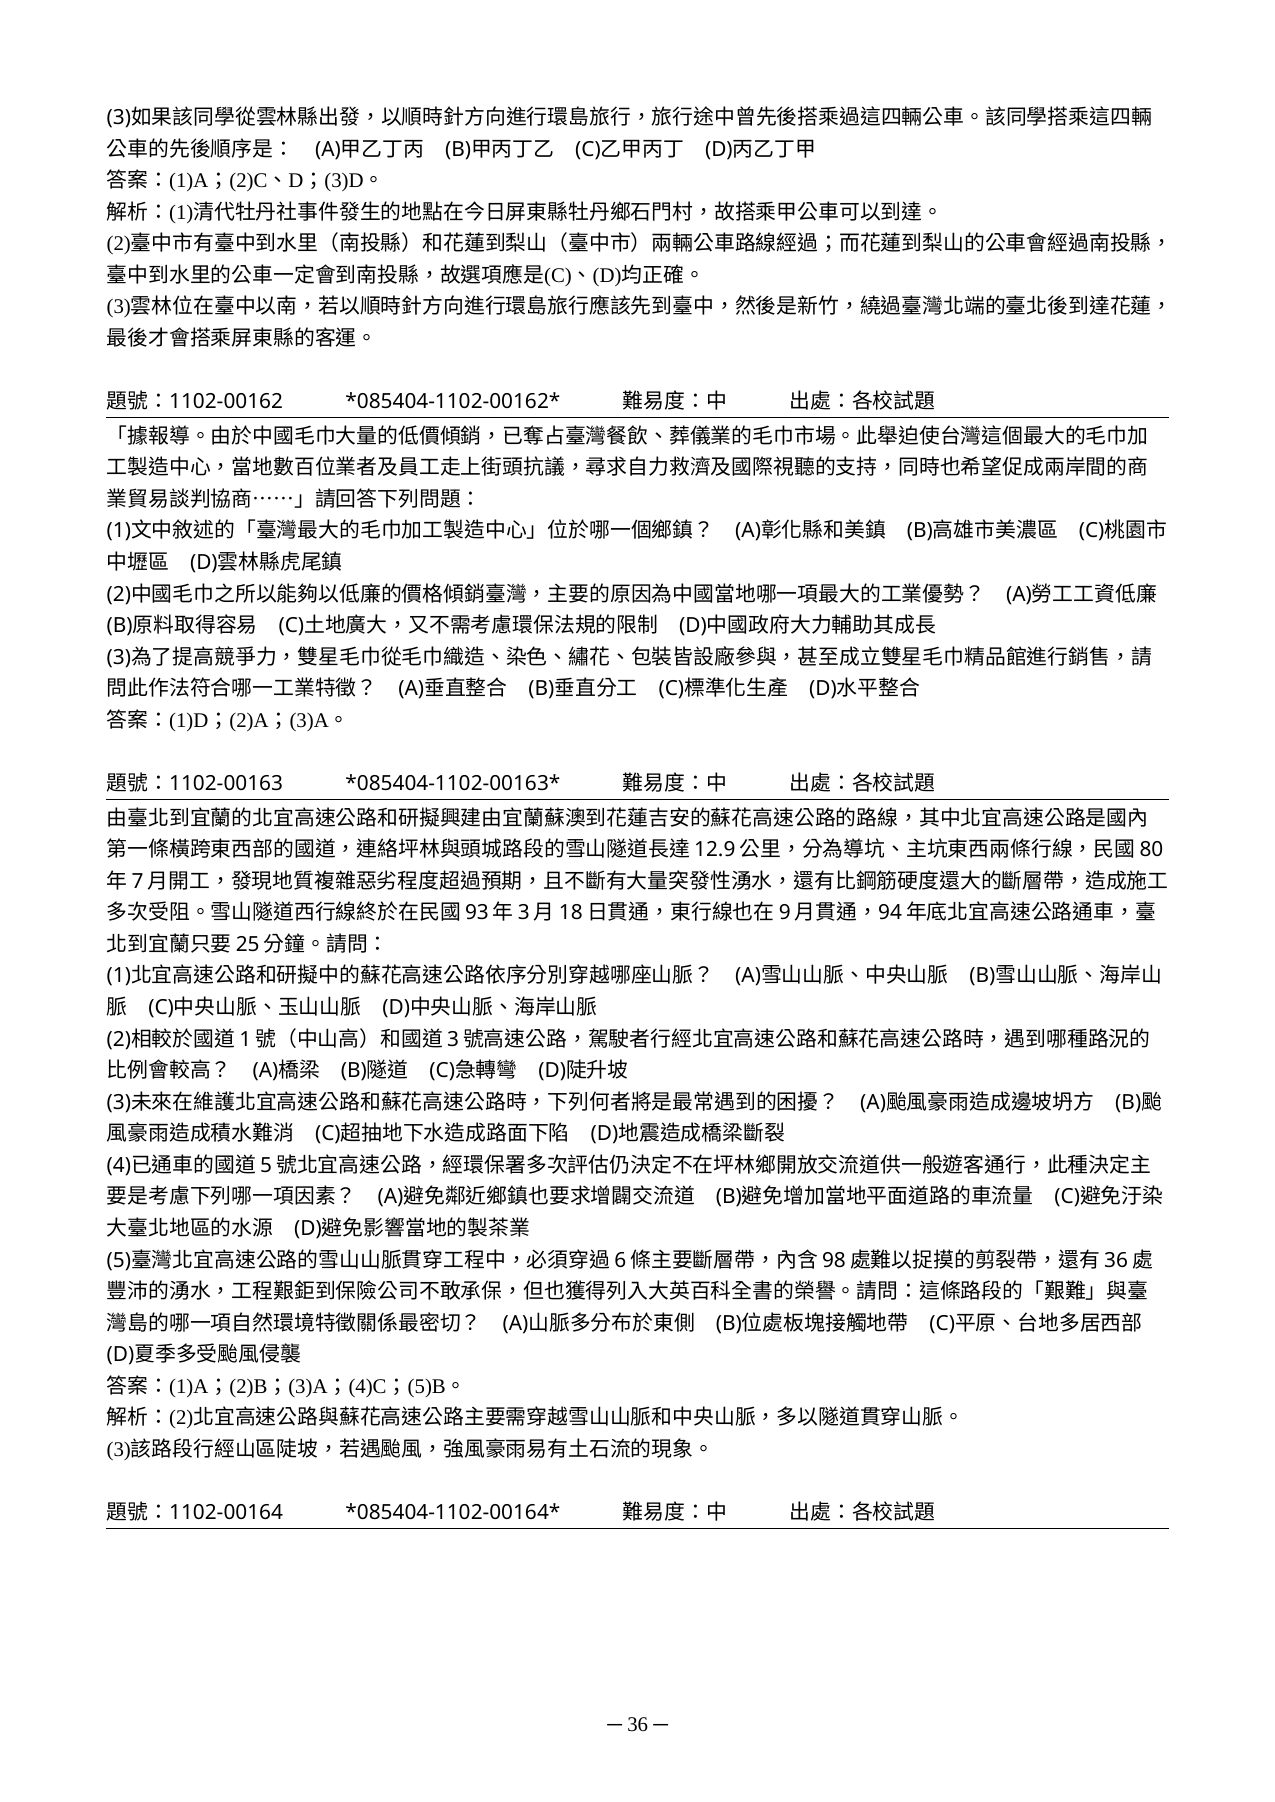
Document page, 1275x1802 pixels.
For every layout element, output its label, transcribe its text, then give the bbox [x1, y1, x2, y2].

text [106, 100, 1169, 163]
text 「據報導。由於中國毛巾大量的低價傾銷，已奪占臺灣餐飲、葬儀業的毛巾市場。此舉迫使台灣這個最大的毛巾加工製造中心，當地數百位業者及員工走上街頭抗議，尋求自力救濟及國際視聽的支持，同時也希望促成兩岸間的商業貿易談判協商……」請回答下列問題： (1)文中敘述的「臺灣最大的毛巾加工製造中心」位於哪一個鄉鎮？ (A)彰化縣和美鎮 (B)高雄市美濃區 (C)桃園市中壢區 (D)雲林縣虎尾鎮 (2)中國毛巾之所以能夠以低廉的價格傾銷臺灣，主要的原因為中國當地哪一項最大的工業優勢？ (A)勞工工資低廉 (B)原料取得容易 (C)土地廣大，又不需考慮環保法規的限制 (D)中國政府大力輔助其成長 (3)為了提高競爭力，雙星毛巾從毛巾織造、染色、繡花、包裝皆設廠參與，甚至成立雙星毛巾精品館進行銷售，請問此作法符合哪一工業特徵？ (A)垂直整合 (B)垂直分工 (C)標準化生產 (D)水平整合 [106, 418, 1169, 702]
text 答案：(1)D；(2)A；(3)A。 [106, 702, 1169, 734]
text 解析：(2)北宜高速公路與蘇花高速公路主要需穿越雪山山脈和中央山脈，多以隧道貫穿山脈。 (3)該路段行經山區陡坡，若遇颱風，強風豪雨易有土石流的現象。 [106, 1400, 1169, 1463]
text 答案：(1)A；(2)C、D；(3)D。 [106, 163, 1169, 194]
text 題號：1102-00163 *085404-1102-00163* 難易度：中 出處：各校試題 [106, 766, 1169, 799]
text 題號：1102-00164 *085404-1102-00164* 難易度：中 出處：各校試題 [106, 1495, 1169, 1528]
text 解析：(1)清代牡丹社事件發生的地點在今日屏東縣牡丹鄉石門村，故搭乘甲公車可以到達。 (2)臺中市有臺中到水里（南投縣）和花蓮到梨山（臺中市）兩輛公車路線經過；而花蓮到梨山的公車會經過南投縣，臺中到水里的公車一定會到南投縣，故選項應是(C)、(D)均正確。 (3)雲林位在臺中以南，若以順時針方向進行環島旅行應該先到臺中，然後是新竹，繞過臺灣北端的臺北後到達花蓮，最後才會搭乘屏東縣的客運。 [106, 194, 1169, 352]
text 由臺北到宜蘭的北宜高速公路和研擬興建由宜蘭蘇澳到花蓮吉安的蘇花高速公路的路線，其中北宜高速公路是國內第一條橫跨東西部的國道，連絡坪林與頭城路段的雪山隧道長達，分為導坑、主坑東西兩條行線，民國80年7月開工，發現地質複雜惡劣程度超過預期，且不斷有大量突發性湧水，還有比鋼筋硬度還大的斷層帶，造成施工多次受阻。雪山隧道西行線終於在貫通，東行線也在9月貫通，94年底北宜高速公路通車，臺北到宜蘭只要25分鐘。請問： (1)北宜高速公路和研擬中的蘇花高速公路依序分別穿越哪座山脈？ (A)雪山山脈、中央山脈 (B)雪山山脈、海岸山脈 (C)中央山脈、玉山山脈 (D)中央山脈、海岸山脈 (2)相較於國道1號（中山高）和國道3號高速公路，駕駛者行經北宜高速公路和蘇花高速公路時，遇到哪種路況的比例會較高？ (A)橋梁 (B)隧道 (C)急轉彎 (D)陡升坡 (3)未來在維護北宜高速公路和蘇花高速公路時，下列何者將是最常遇到的困擾？ (A)颱風豪雨造成邊坡坍方 (B)颱風豪雨造成積水難消 (C)超抽地下水造成路面下陷 (D)地震造成橋梁斷裂 (4)已通車的國道5號北宜高速公路，經環保署多次評估仍決定不在坪林鄉開放交流道供一般遊客通行，此種決定主要是考慮下列哪一項因素？ (A)避免鄰近鄉鎮也要求增闢交流道 (B)避免增加當地平面道路的車流量 (C)避免汙染大臺北地區的水源 (D)避免影響當地的製茶業 (5)臺灣北宜高速公路的雪山山脈貫穿工程中，必須穿過6條主要斷層帶，內含98處難以捉摸的剪裂帶，還有36處豐沛的湧水，工程艱鉅到保險公司不敢承保，但也獲得列入大英百科全書的榮譽。請問：這條路段的「艱難」與臺灣島的哪一項自然環境特徵關係最密切？ (A)山脈多分布於東側 (B)位處板塊接觸地帶 (C)平原、台地多居西部 (D)夏季多受颱風侵襲 [106, 800, 1169, 1368]
text 題號：1102-00162 *085404-1102-00162* 難易度：中 出處：各校試題 [106, 384, 1169, 417]
text 答案：(1)A；(2)B；(3)A；(4)C；(5)B。 [106, 1368, 1169, 1400]
